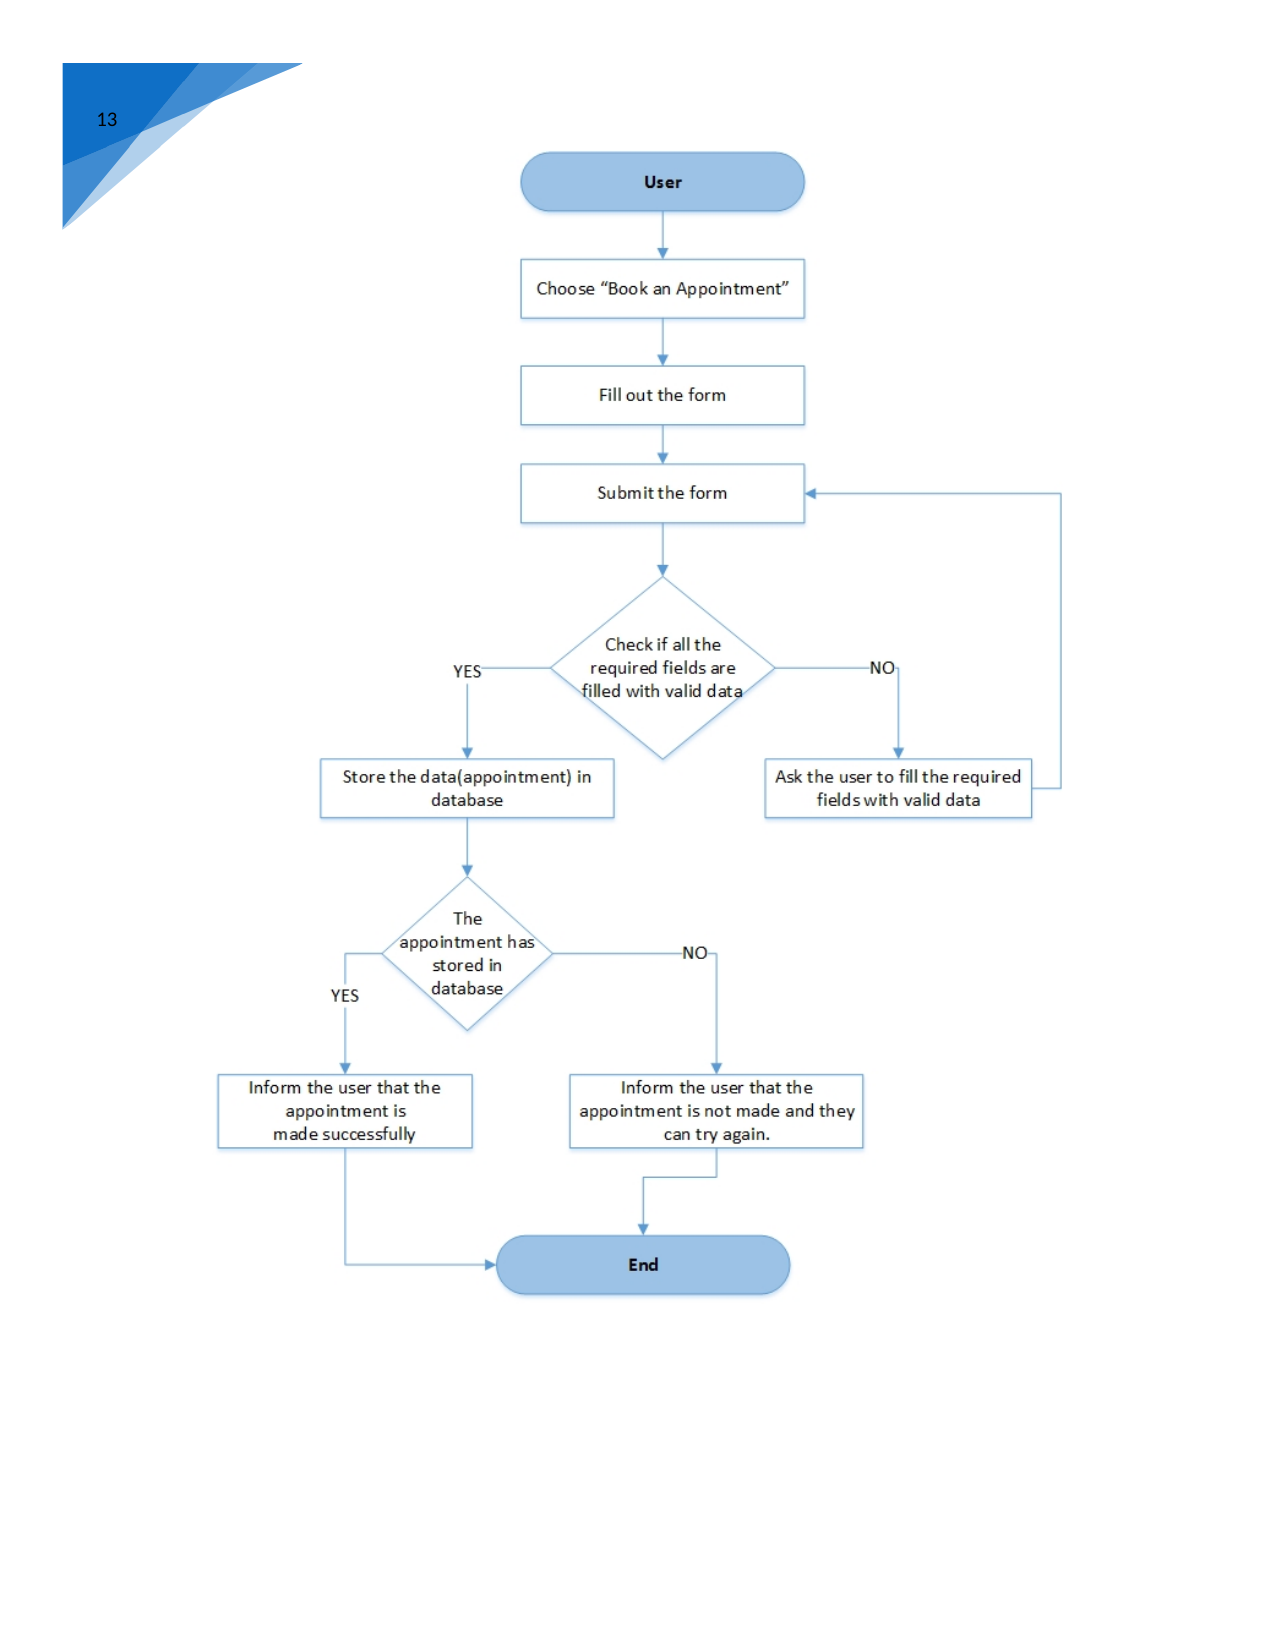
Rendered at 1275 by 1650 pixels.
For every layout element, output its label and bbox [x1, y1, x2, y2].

picture [62, 62, 1063, 1304]
